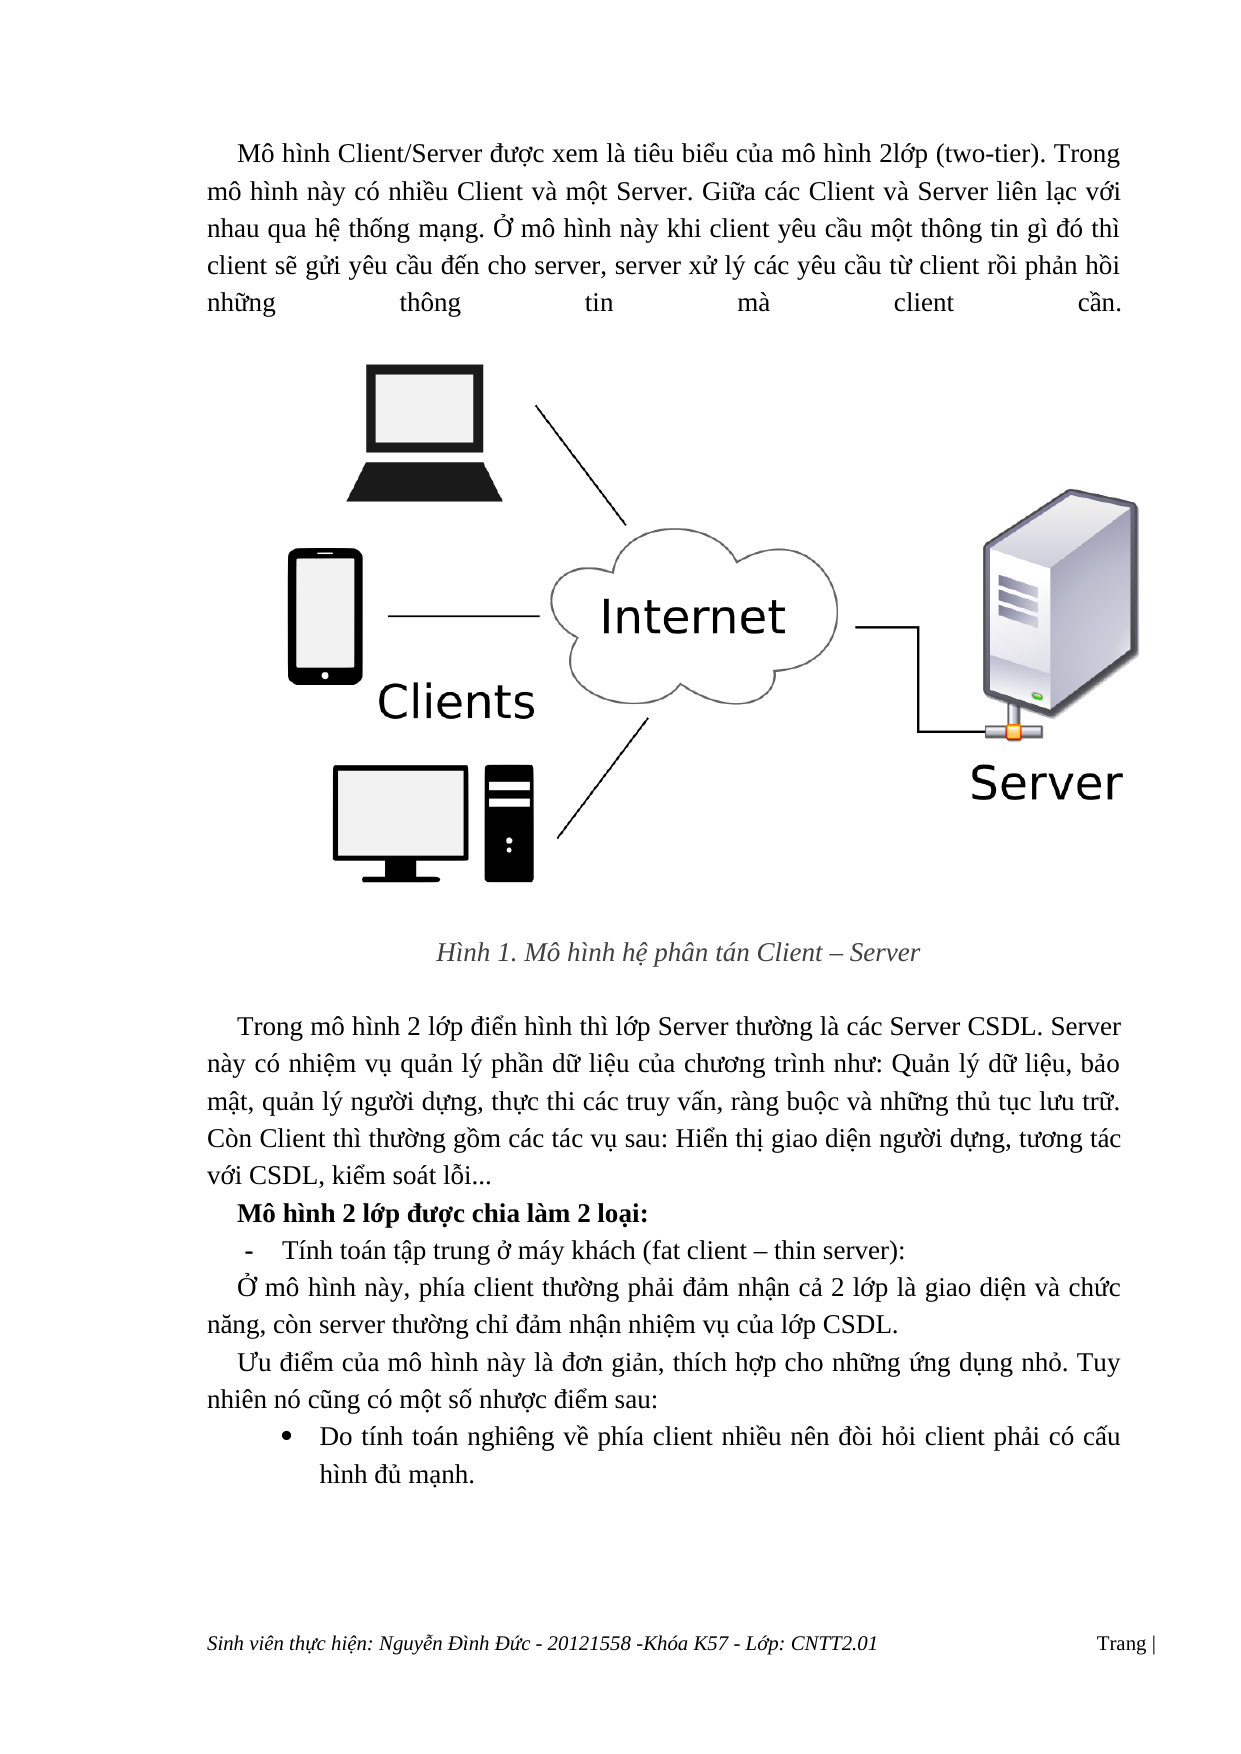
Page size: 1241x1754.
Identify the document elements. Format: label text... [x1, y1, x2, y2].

text Trong mô hình 2 lớp điển hình thì lớp Server thường là các Server CSDL. Server này có nhiệm vụ quản lý phần dữ liệu của chương trình như: Quản lý dữ liệu, bảo mật, quản lý người dựng, thực thi các truy vấn, ràng buộc và những thủ tục lưu trữ. Còn Client thì thường gồm các tác vụ sau: Hiển thị giao diện người dựng, tương tác với CSDL, kiểm soát lỗi... [207, 1010, 1122, 1191]
text Mô hình Client/Server được xem là tiêu biểu của mô hình 2lớp (two-tier). Trong mô hình này có nhiều Client và một Server. Giữa các Client và Server liên lạc với nhau qua hệ thống mạng. Ở mô hình này khi client yêu cầu một thông tin gì đó thì client sẽ gửi yêu cầu đến cho server, server xử lý các yêu cầu từ client rồi phản hồi những thông tin mà client cần. [207, 137, 1122, 323]
list Do tính toán nghiêng về phía client nhiều nên đòi hỏi client phải có cấu hình đủ mạnh. [282, 1421, 1122, 1489]
list Tính toán tập trung ở máy khách (fat client – thin server): [244, 1234, 1122, 1265]
text Mô hình 2 lớp được chia làm 2 loại: [207, 1197, 1122, 1228]
text Hình 1. Mô hình hệ phân tán Client – Server [297, 936, 1032, 967]
text Ưu điểm của mô hình này là đơn giản, thích hợp cho những ứng dụng nhỏ. Tuy nhiên nó cũng có một số nhược điểm sau: [207, 1346, 1122, 1414]
picture [206, 323, 1182, 909]
text Ở mô hình này, phía client thường phải đảm nhận cả 2 lớp là giao diện và chức năng, còn server thường chỉ đảm nhận nhiệm vụ của lớp CSDL. [207, 1271, 1122, 1340]
